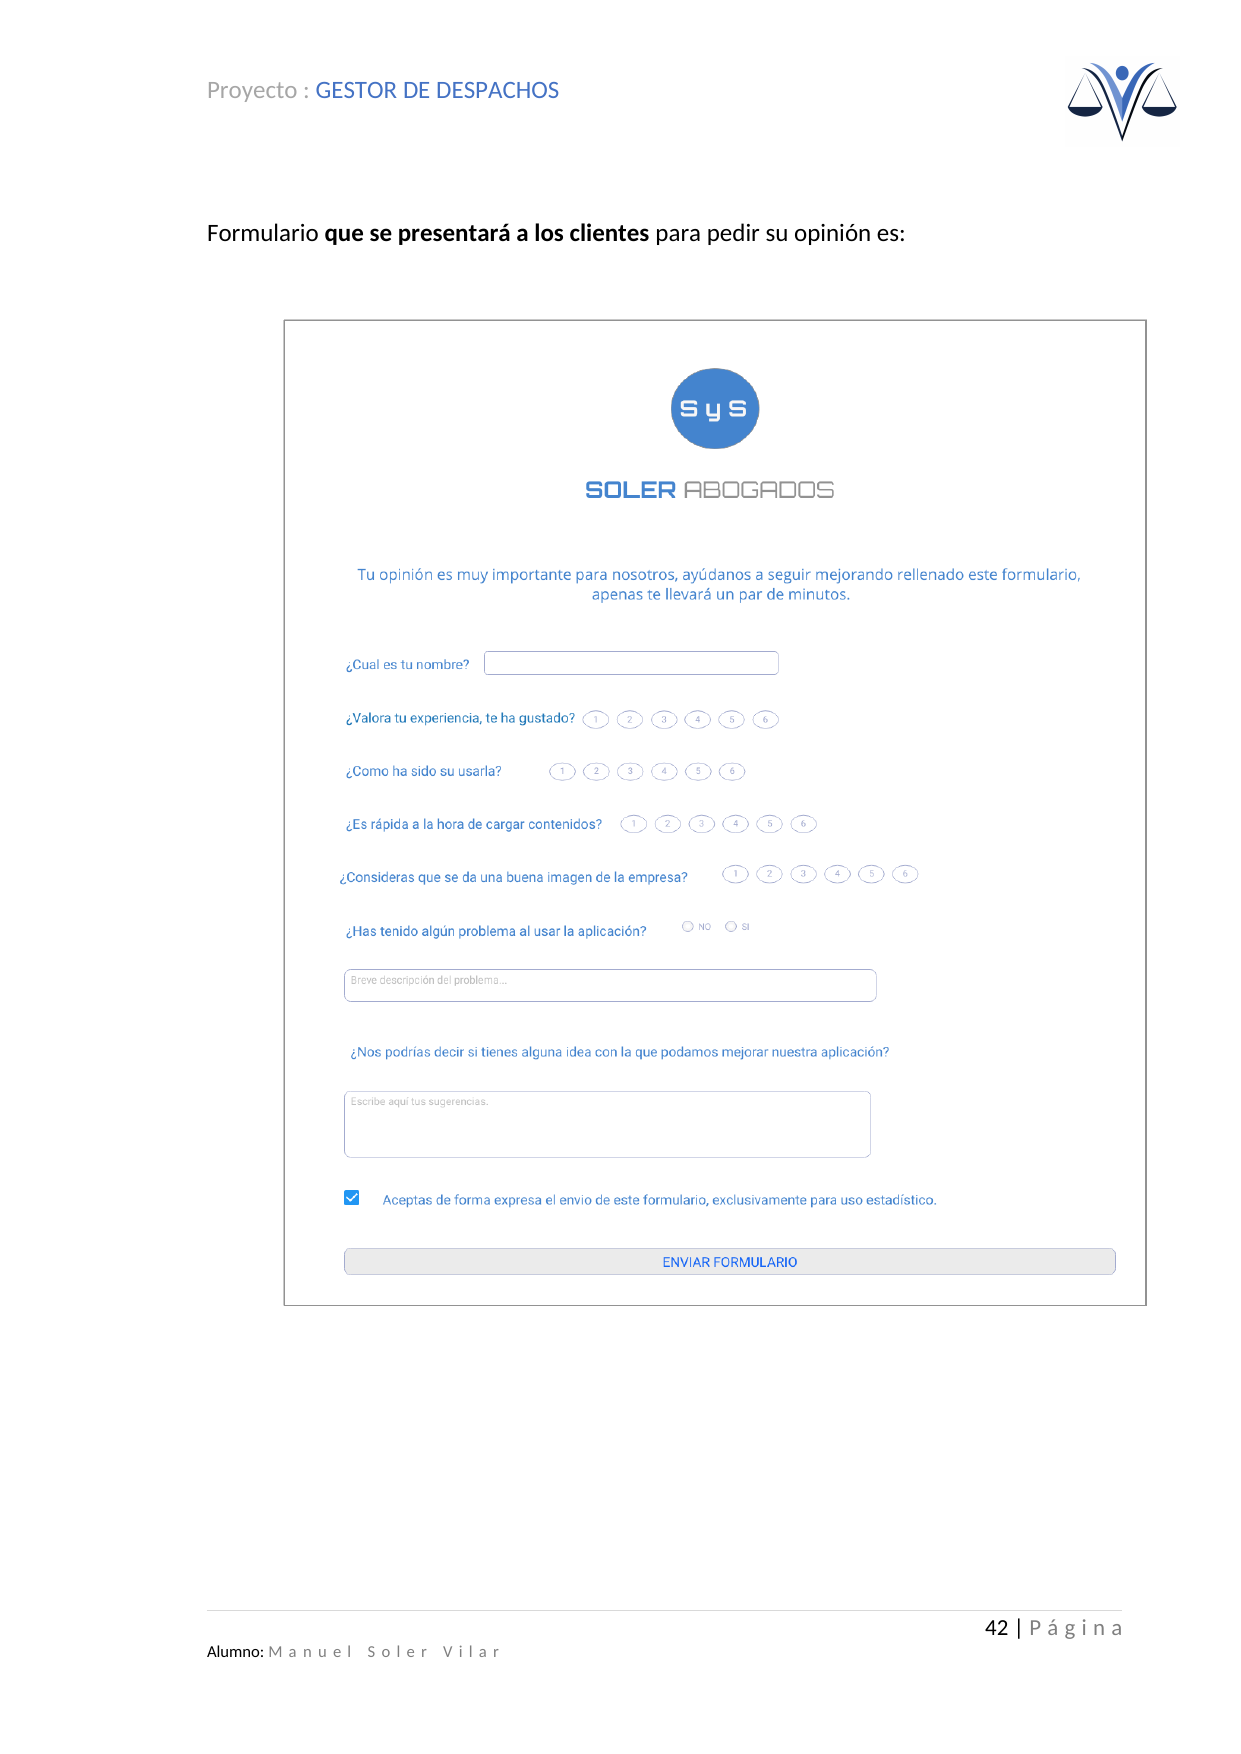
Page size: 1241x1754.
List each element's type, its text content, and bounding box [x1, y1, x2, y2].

text Formulario que se presentará a los clientes para pedir su opinión es: [207, 218, 1122, 248]
picture [1065, 56, 1181, 147]
picture [280, 316, 1154, 1315]
